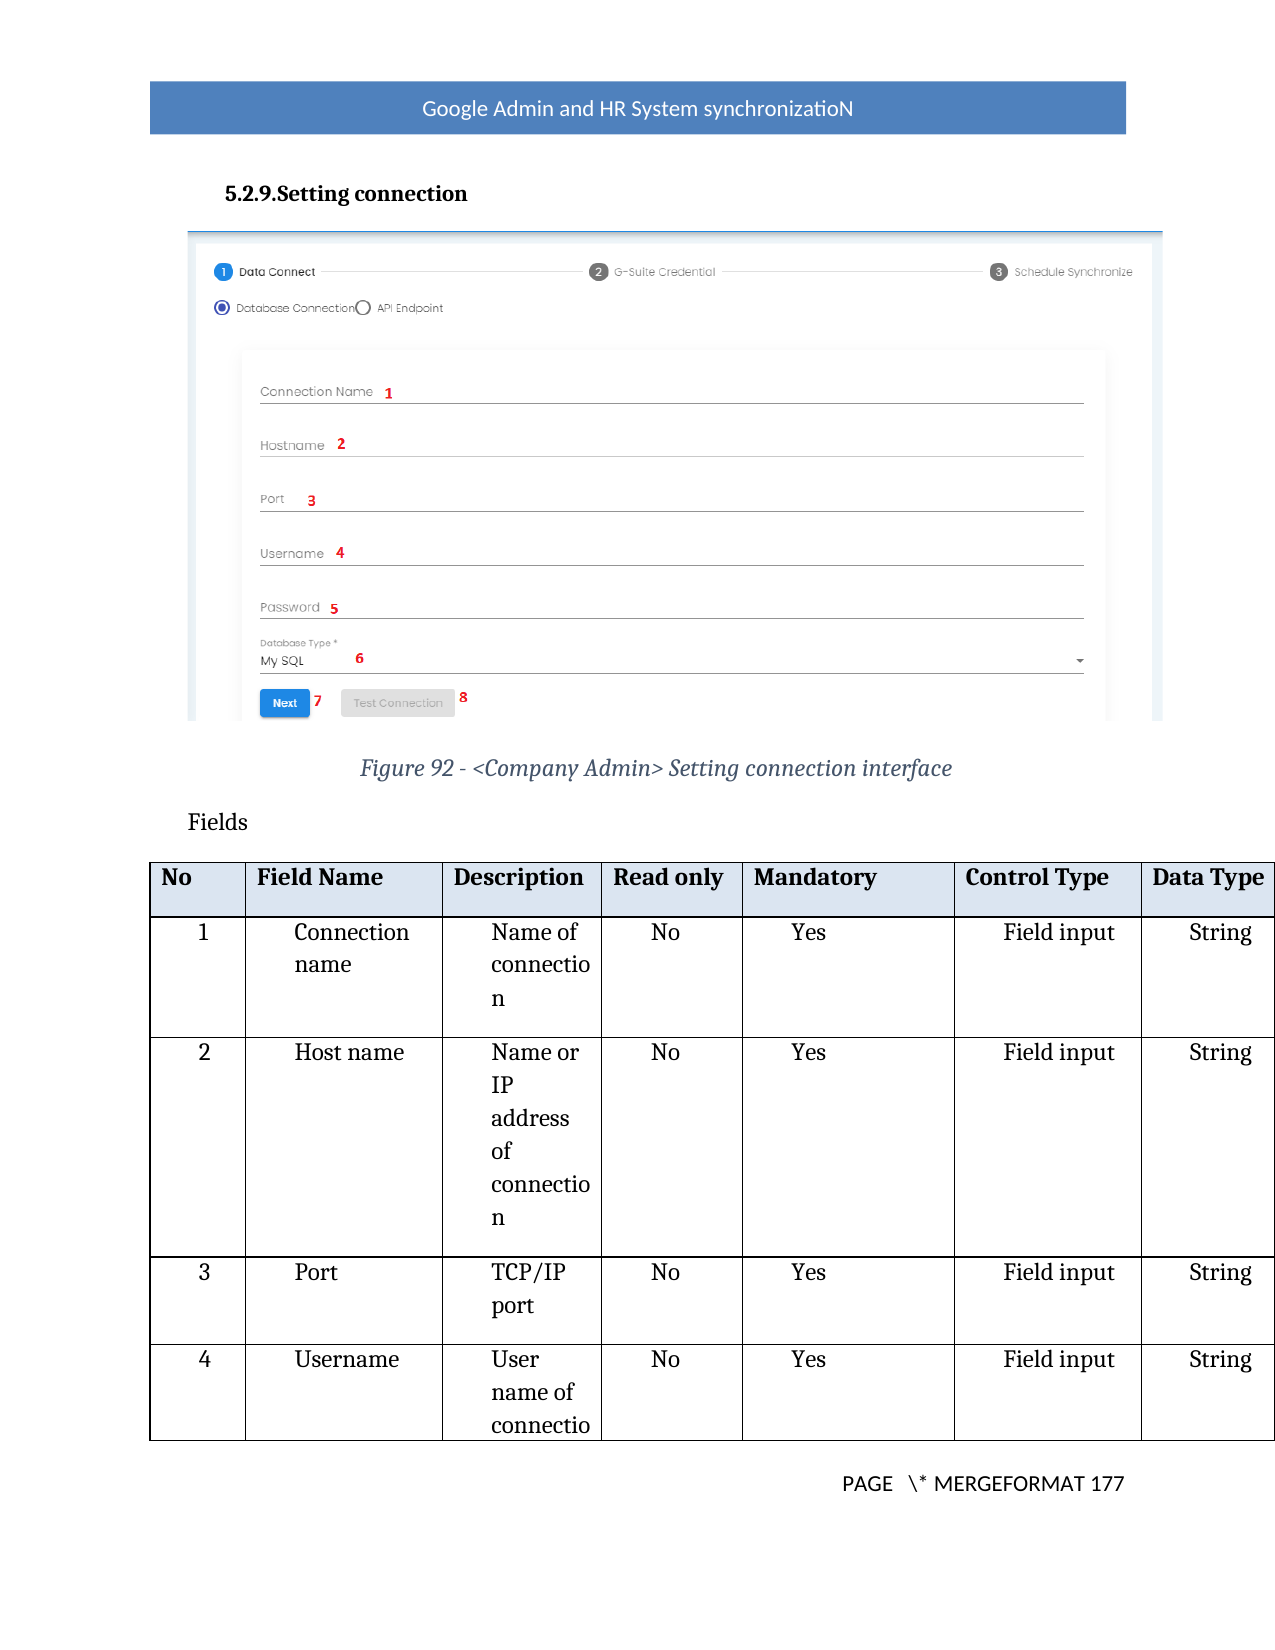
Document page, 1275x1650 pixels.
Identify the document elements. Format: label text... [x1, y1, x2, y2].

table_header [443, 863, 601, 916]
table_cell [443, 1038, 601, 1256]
subtitle Setting connection [225, 181, 1125, 207]
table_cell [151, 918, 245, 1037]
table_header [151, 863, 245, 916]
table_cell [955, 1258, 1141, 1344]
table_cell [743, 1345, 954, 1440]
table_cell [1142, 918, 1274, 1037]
text Figure 92 - <Company Admin> Setting connection interface [187, 754, 1125, 783]
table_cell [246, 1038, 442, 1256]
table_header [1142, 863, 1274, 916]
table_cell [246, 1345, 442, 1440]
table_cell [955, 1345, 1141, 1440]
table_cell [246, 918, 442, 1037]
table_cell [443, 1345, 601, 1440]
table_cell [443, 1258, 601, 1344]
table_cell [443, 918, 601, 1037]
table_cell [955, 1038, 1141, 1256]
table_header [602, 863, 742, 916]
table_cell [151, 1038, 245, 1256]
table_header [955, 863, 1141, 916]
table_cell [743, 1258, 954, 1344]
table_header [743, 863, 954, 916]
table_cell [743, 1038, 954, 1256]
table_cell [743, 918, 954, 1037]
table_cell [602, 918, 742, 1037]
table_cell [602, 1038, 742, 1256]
text Fields [187, 808, 1125, 837]
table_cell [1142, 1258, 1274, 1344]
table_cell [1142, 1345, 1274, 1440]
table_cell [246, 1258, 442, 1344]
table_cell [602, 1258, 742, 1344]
picture [187, 231, 1163, 721]
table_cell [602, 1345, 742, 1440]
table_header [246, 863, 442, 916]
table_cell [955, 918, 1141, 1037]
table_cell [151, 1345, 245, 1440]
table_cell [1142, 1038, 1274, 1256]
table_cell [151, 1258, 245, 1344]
